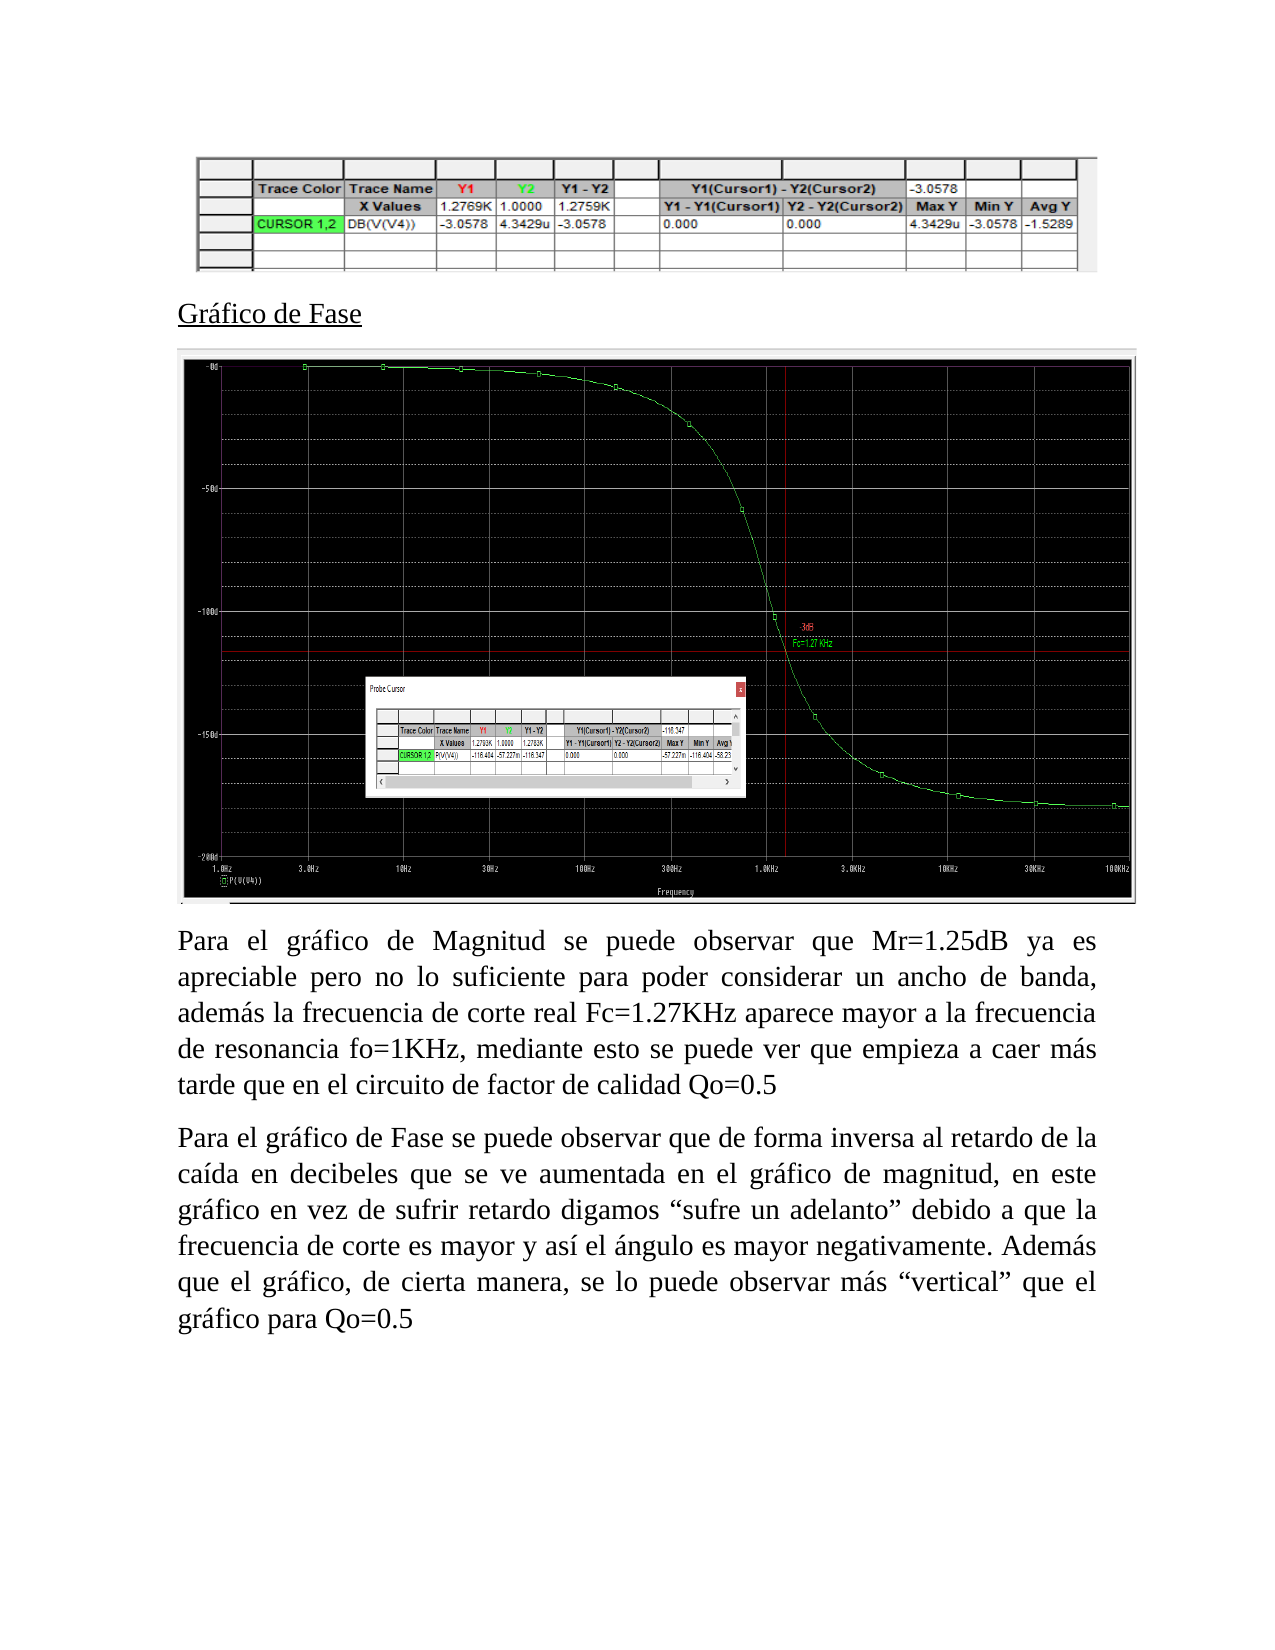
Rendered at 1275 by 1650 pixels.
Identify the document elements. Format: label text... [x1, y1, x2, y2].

text Para el gráfico de Magnitud se puede observar que Mr=1.25dB ya es apreciable pero no lo suficiente para poder considerar un ancho de banda, además la frecuencia de corte real Fc=1.27KHz aparece mayor a la frecuencia de resonancia fo=1KHz, mediante esto se puede ver que empieza a caer más tarde que en el circuito de factor de calidad Qo=0.5 [177, 923, 1098, 1101]
picture [177, 147, 1098, 278]
text Gráfico de Fase [177, 296, 1098, 330]
picture [177, 348, 1137, 904]
text Para el gráfico de Fase se puede observar que de forma inversa al retardo de la caída en decibeles que se ve aumentada en el gráfico de magnitud, en este gráfico en vez de sufrir retardo digamos “sufre un adelanto” debido a que la frecuencia de corte es mayor y así el ángulo es mayor negativamente. Además que el gráfico, de cierta manera, se lo puede observar más “vertical” que el gráfico para Qo=0.5 [177, 1120, 1098, 1334]
